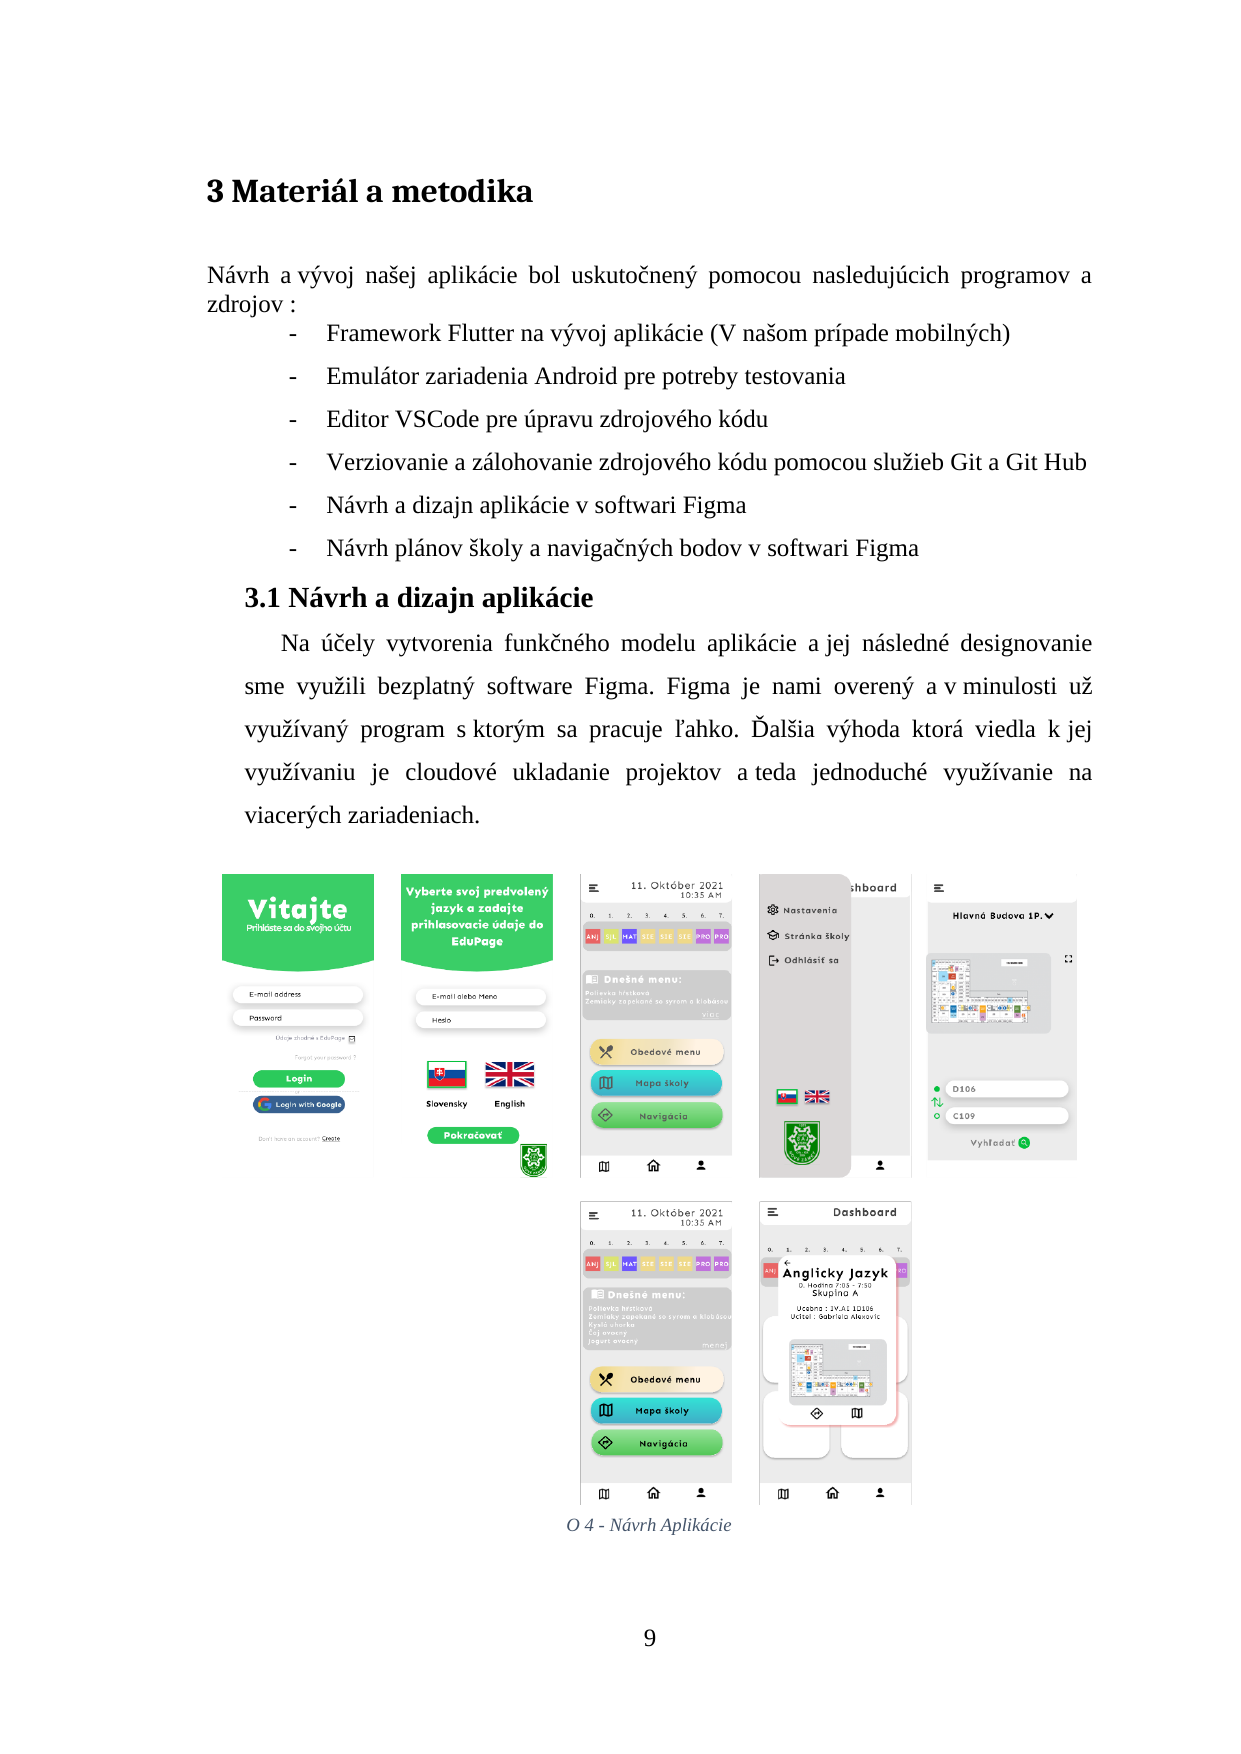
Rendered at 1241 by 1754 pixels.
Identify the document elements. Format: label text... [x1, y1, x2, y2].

list Návrh plánov školy a navigačných bodov v softwari Figma [288, 533, 1092, 562]
list Editor VSCode pre úpravu zdrojového kódu [288, 404, 1092, 433]
list Verziovanie a zálohovanie zdrojového kódu pomocou služieb Git a Git Hub [288, 447, 1092, 476]
text Na účely vytvorenia funkčného modelu aplikácie a jej následné designovanie sme využili bezplatný software Figma. Figma je nami overený a v minulosti už využívaný program s ktorým sa pracuje ľahko. Ďalšia výhoda ktorá viedla k jej využívaniu je cloudové ukladanie projektov a teda jednoduché využívanie na viacerých zariadeniach. [244, 628, 1092, 829]
picture [222, 874, 1077, 1505]
subtitle Materiál a metodika [207, 173, 1092, 211]
list Emulátor zariadenia Android pre potreby testovania [288, 361, 1092, 390]
text Návrh a vývoj našej aplikácie bol uskutočnený pomocou nasledujúcich programov a zdrojov : [207, 260, 1092, 318]
list Framework Flutter na vývoj aplikácie (V našom prípade mobilných) [288, 318, 1092, 347]
list Návrh a dizajn aplikácie v softwari Figma [288, 490, 1092, 519]
text Návrh a dizajn aplikácie [244, 580, 1092, 613]
